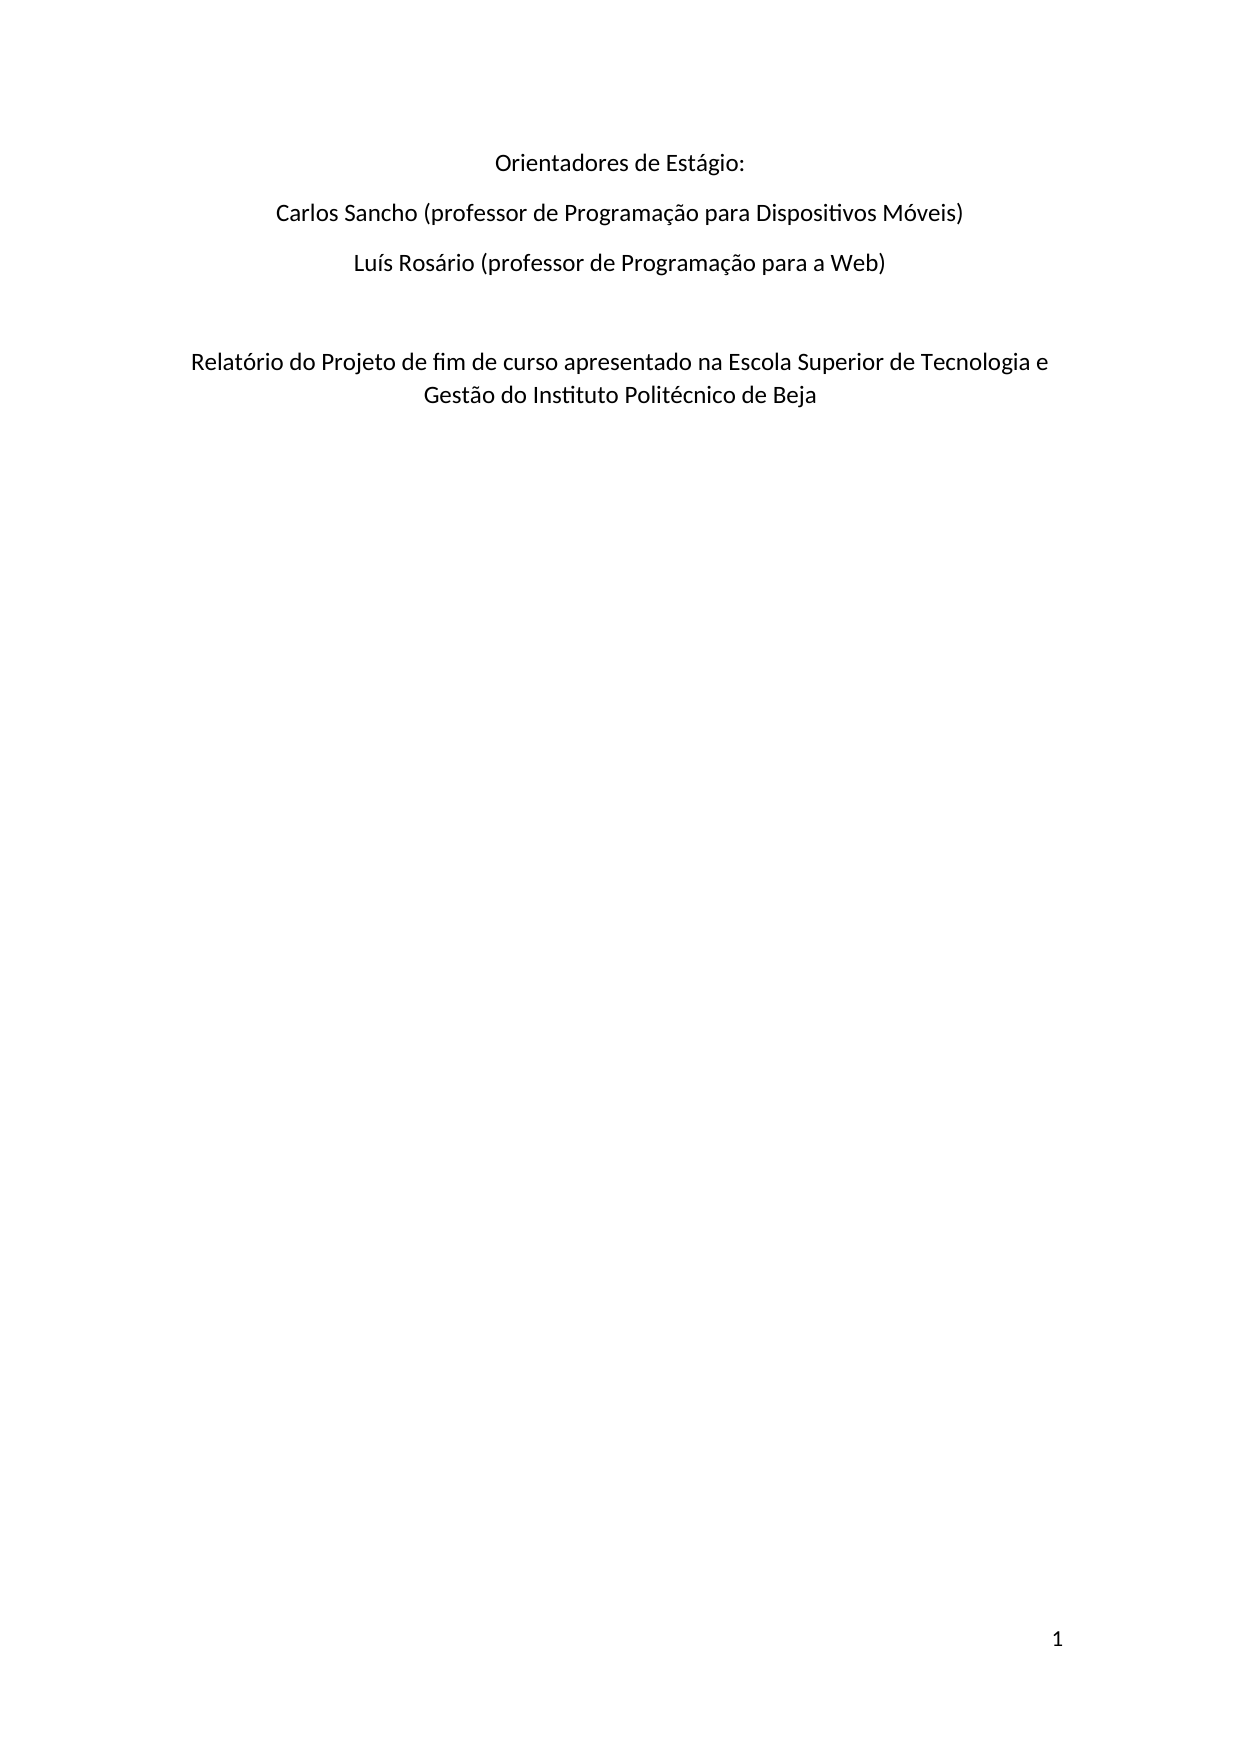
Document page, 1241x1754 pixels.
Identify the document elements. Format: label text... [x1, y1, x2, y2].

text Orientadores de Estágio: [177, 148, 1063, 178]
text Relatório do Projeto de fim de curso apresentado na Escola Superior de Tecnologia e Gestão do Instituto Politécnico de Beja [177, 346, 1063, 409]
text Luís Rosário (professor de Programação para a Web) [177, 247, 1063, 277]
text Carlos Sancho (professor de Programação para Dispositivos Móveis) [177, 197, 1063, 228]
